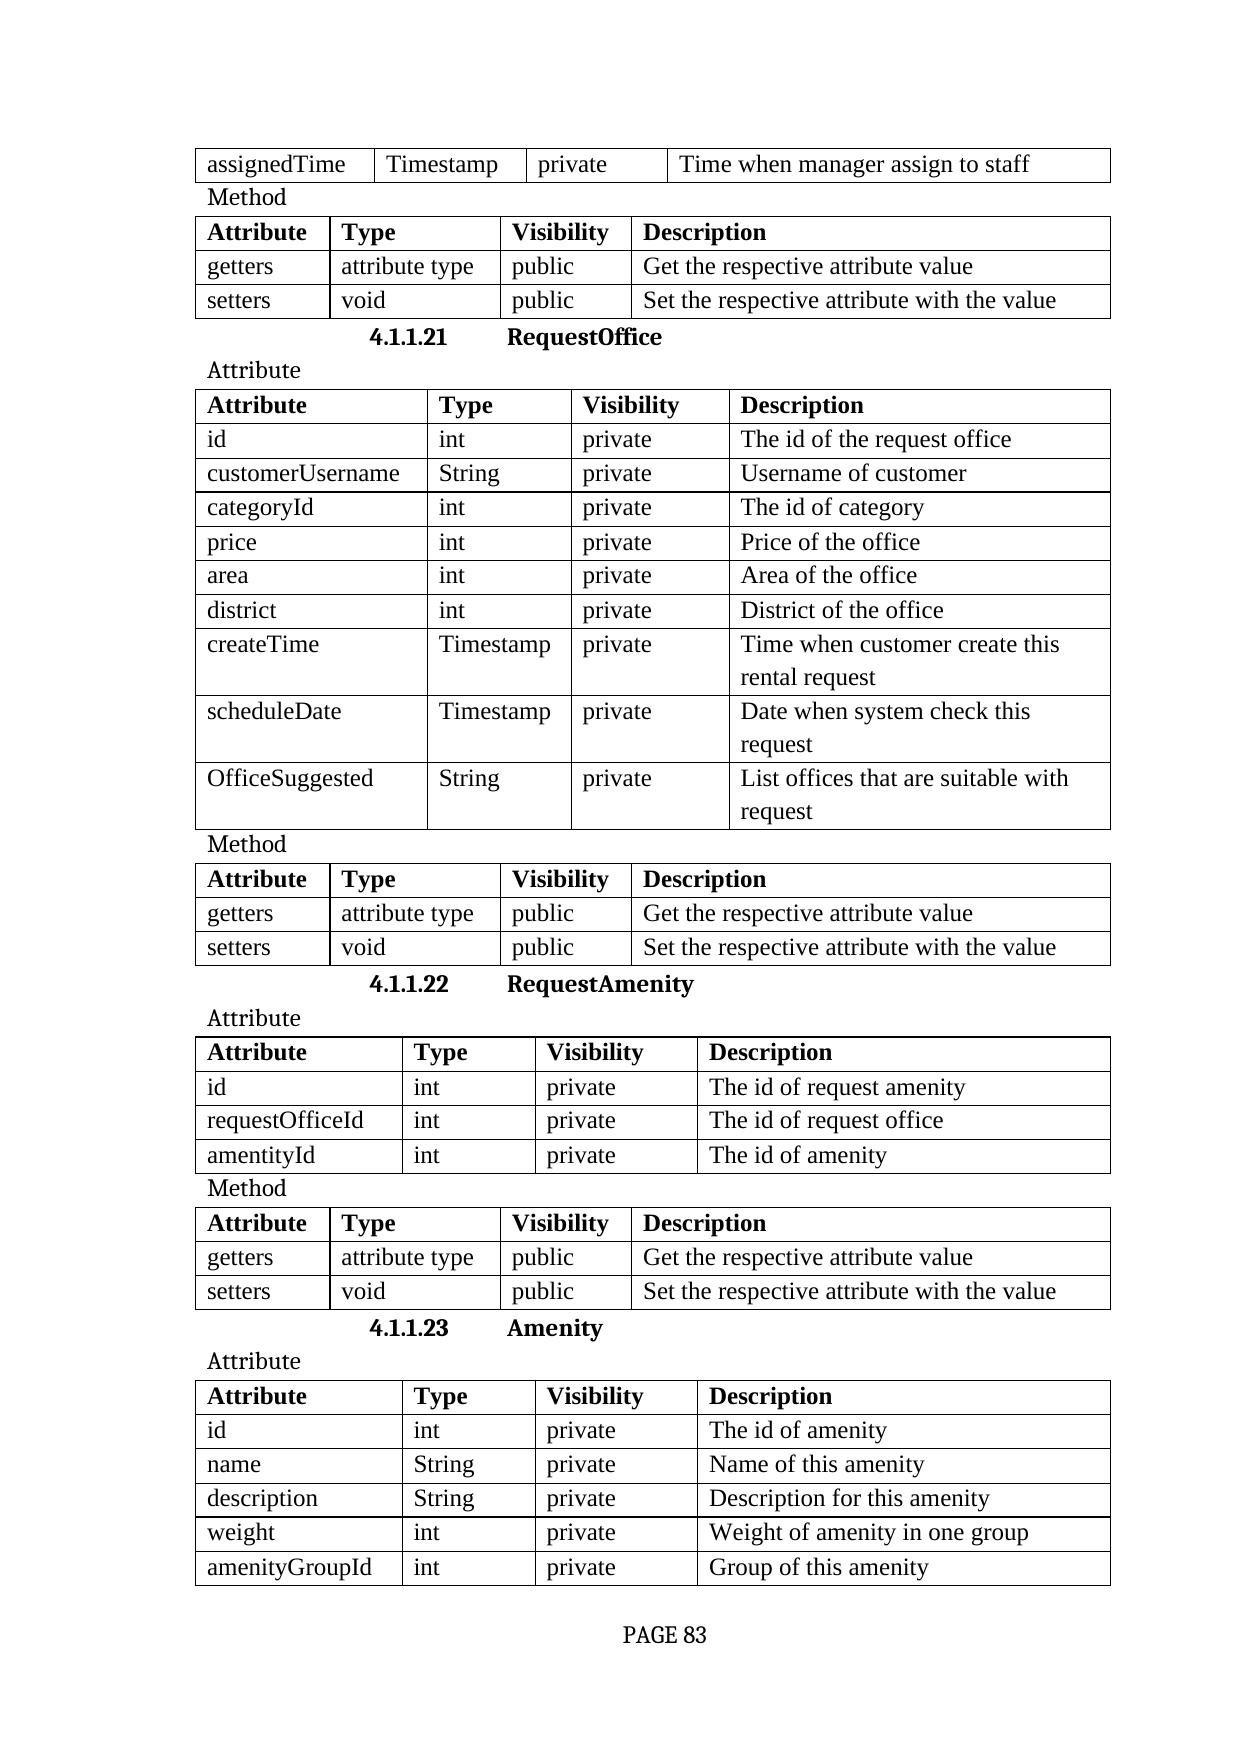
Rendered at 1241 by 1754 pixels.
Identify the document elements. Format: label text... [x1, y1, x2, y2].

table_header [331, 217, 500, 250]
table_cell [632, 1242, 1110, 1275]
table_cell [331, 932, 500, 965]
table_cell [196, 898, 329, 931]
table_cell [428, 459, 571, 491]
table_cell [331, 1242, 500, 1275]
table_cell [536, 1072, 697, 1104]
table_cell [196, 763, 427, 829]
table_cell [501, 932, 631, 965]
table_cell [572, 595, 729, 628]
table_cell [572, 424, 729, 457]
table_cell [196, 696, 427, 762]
subtitle RequestAmenity [369, 970, 1122, 999]
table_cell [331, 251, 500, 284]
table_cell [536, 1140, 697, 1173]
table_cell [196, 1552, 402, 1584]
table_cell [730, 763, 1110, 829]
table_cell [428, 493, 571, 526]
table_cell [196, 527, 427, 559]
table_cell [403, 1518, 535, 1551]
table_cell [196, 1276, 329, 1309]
subtitle RequestOffice [369, 323, 1122, 352]
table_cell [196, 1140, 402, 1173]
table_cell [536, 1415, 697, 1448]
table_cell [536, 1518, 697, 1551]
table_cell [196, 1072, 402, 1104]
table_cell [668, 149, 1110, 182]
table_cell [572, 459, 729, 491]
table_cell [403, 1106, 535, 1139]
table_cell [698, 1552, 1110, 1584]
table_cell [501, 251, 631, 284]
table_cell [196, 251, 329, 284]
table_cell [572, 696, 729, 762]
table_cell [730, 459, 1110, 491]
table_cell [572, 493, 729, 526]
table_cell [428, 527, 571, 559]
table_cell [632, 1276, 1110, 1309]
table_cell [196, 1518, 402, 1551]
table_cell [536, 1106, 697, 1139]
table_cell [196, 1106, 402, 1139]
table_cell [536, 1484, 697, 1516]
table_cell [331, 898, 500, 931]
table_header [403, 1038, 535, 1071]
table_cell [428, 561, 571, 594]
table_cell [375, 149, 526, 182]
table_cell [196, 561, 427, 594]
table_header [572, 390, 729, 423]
text Method [207, 1174, 1122, 1202]
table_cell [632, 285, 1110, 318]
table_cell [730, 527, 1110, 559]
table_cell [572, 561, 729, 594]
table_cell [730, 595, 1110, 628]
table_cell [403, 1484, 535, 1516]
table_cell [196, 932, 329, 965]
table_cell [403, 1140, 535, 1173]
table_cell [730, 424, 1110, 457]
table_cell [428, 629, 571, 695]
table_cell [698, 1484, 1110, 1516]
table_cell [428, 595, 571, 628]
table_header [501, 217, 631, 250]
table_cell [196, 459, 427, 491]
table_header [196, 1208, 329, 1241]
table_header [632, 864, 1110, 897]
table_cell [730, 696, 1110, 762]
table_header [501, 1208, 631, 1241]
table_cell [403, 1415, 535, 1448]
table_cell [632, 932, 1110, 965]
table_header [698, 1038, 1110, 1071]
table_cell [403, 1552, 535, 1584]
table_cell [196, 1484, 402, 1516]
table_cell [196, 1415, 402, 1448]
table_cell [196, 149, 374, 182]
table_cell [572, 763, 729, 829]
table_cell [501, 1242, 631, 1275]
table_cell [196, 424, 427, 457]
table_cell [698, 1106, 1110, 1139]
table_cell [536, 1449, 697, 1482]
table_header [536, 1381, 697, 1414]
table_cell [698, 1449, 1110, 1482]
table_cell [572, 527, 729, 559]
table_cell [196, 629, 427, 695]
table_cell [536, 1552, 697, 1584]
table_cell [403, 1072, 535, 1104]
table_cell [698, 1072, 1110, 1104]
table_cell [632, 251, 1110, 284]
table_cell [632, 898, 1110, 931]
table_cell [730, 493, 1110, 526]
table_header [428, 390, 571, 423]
text Attribute [207, 356, 1122, 385]
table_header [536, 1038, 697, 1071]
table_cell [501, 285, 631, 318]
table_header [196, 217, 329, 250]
text Method [207, 830, 1122, 859]
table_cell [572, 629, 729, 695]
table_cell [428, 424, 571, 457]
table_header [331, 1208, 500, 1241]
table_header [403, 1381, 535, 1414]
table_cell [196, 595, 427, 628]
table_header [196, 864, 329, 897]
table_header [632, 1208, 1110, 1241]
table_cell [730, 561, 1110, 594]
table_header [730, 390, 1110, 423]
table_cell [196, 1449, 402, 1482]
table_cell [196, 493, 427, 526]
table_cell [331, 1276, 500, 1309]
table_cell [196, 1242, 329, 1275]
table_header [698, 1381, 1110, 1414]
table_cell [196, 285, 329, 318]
subtitle Amenity [369, 1314, 1122, 1343]
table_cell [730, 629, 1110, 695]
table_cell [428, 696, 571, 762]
text Method [207, 183, 1122, 212]
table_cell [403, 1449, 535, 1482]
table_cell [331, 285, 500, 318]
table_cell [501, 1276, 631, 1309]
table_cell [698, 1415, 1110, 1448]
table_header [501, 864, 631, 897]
text Attribute [207, 1003, 1122, 1032]
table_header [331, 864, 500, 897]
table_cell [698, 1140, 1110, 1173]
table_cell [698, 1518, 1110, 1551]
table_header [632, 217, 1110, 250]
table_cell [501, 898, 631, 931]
text Attribute [207, 1347, 1122, 1376]
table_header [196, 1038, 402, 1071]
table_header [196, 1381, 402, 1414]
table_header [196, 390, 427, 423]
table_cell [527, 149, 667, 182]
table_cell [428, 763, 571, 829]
